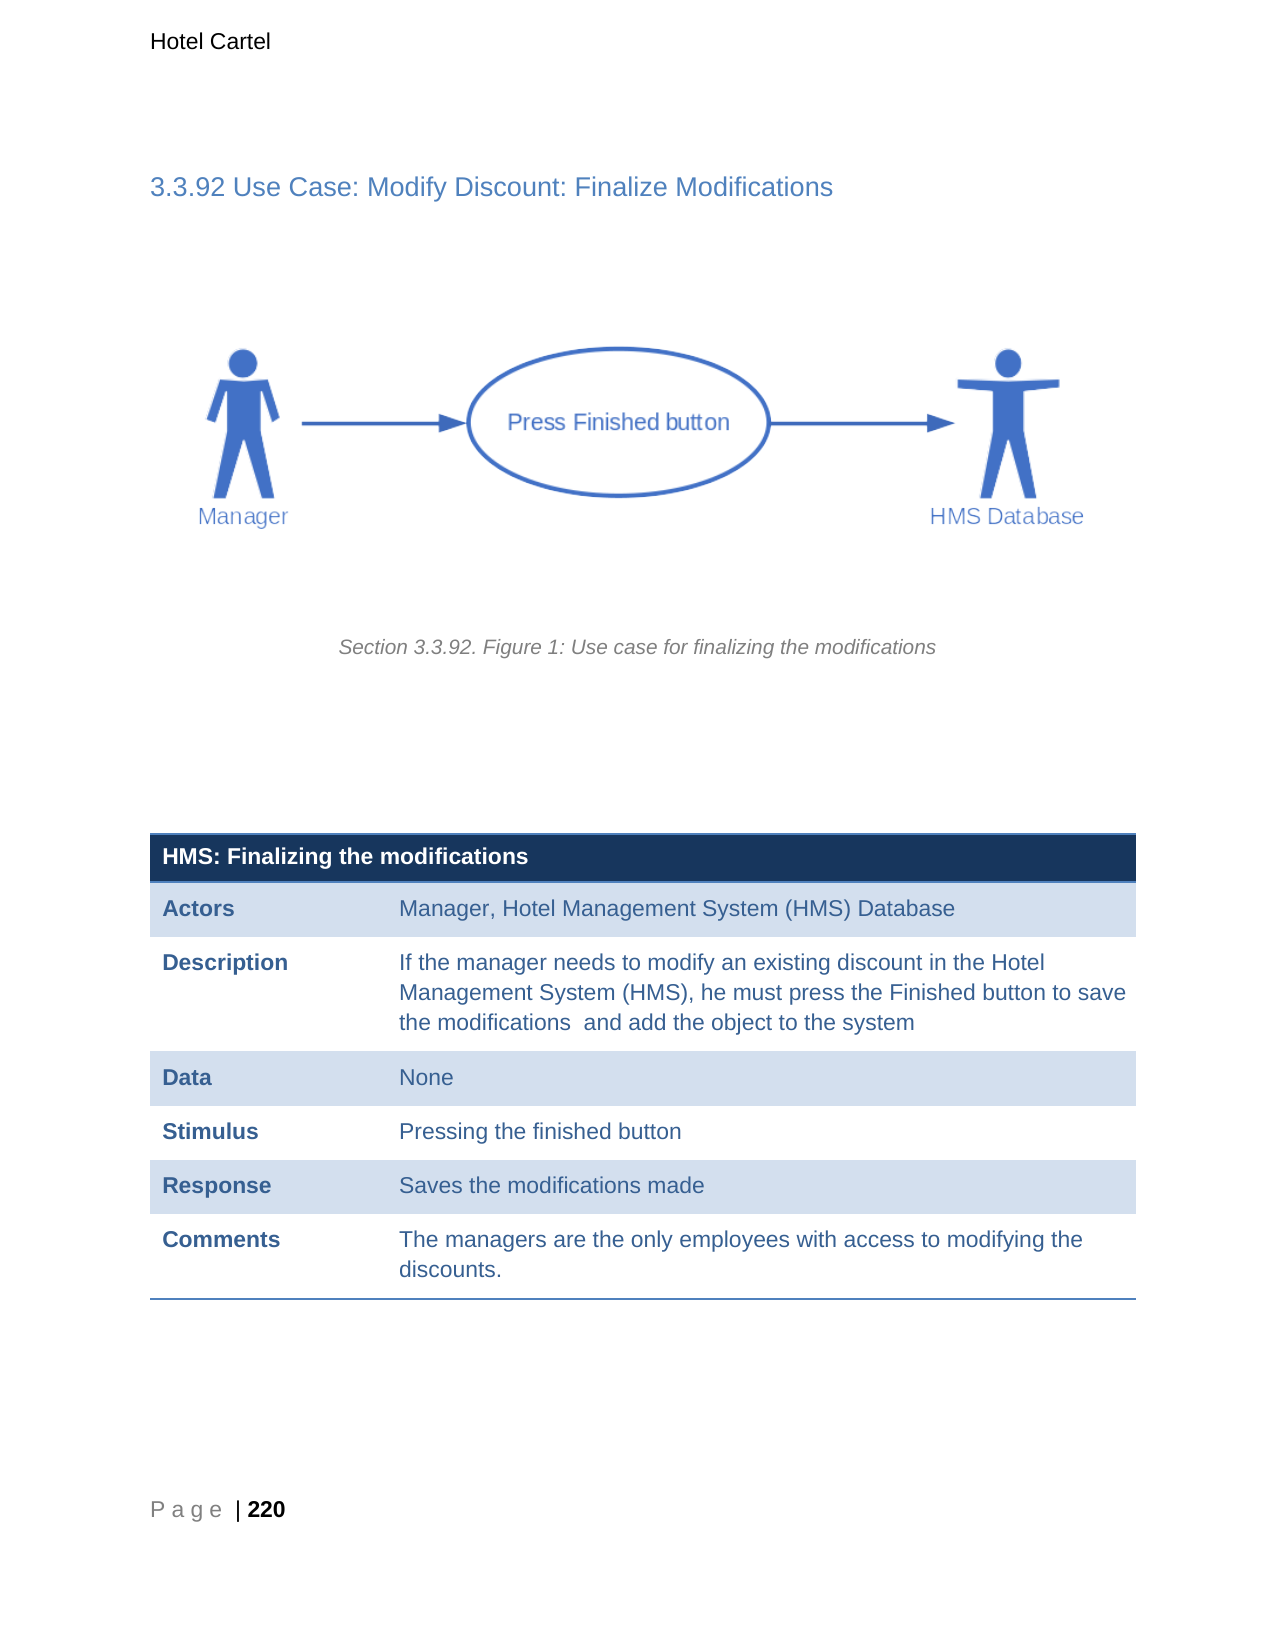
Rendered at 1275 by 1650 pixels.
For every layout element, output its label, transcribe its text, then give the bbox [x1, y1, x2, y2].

table_header Section 3.3.92. Figure 1: Use case for finalizing the modifications [139, 233, 1136, 833]
table_cell [139, 833, 1136, 1433]
subtitle 3.3.92 Use Case: Modify Discount: Finalize Modifications [150, 171, 1125, 202]
